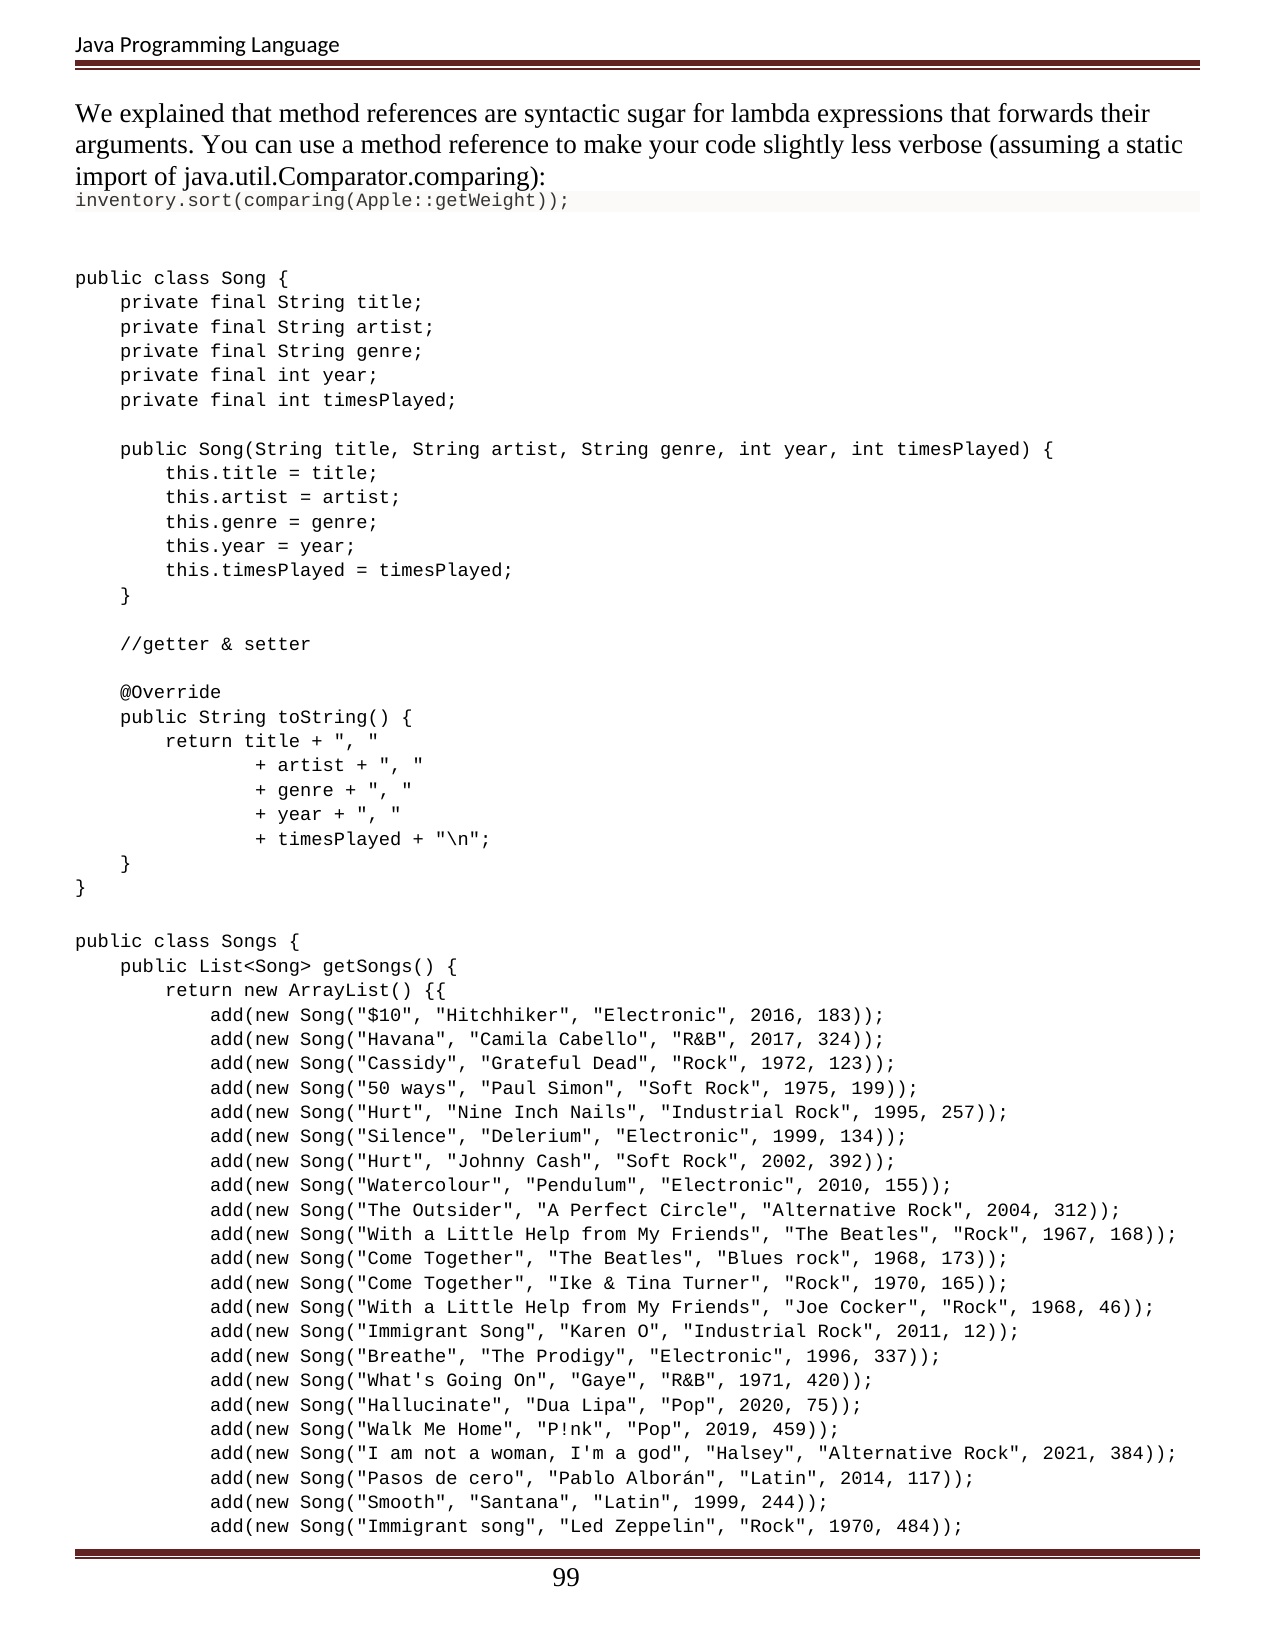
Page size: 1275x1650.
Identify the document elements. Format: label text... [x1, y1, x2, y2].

text add(new Song("What's Going On", "Gaye", "R&B", 1971, 420)); [75, 1371, 1200, 1392]
text public class Song { [75, 269, 1200, 290]
text We explained that method references are syntactic sugar for lambda expressions that forwards their arguments. You can use a method reference to make your code slightly less verbose (assuming a static import of java.util.Comparator.comparing): [75, 97, 1200, 191]
text add(new Song("Immigrant Song", "Karen O", "Industrial Rock", 2011, 12)); [75, 1322, 1200, 1343]
text public String toString() { [75, 707, 1200, 729]
text add(new Song("Come Together", "Ike & Tina Turner", "Rock", 1970, 165)); [75, 1273, 1200, 1295]
text add(new Song("Hallucinate", "Dua Lipa", "Pop", 2020, 75)); [75, 1395, 1200, 1417]
text this.title = title; [75, 464, 1200, 485]
text + timesPlayed + "\n"; [75, 829, 1200, 851]
text add(new Song("Come Together", "The Beatles", "Blues rock", 1968, 173)); [75, 1249, 1200, 1270]
text public class Songs { [75, 932, 1200, 953]
text this.timesPlayed = timesPlayed; [75, 561, 1200, 582]
text this.genre = genre; [75, 512, 1200, 534]
text private final String title; [75, 293, 1200, 314]
text + artist + ", " [75, 756, 1200, 777]
text add(new Song("Breathe", "The Prodigy", "Electronic", 1996, 337)); [75, 1347, 1200, 1368]
text + genre + ", " [75, 781, 1200, 802]
text add(new Song("Cassidy", "Grateful Dead", "Rock", 1972, 123)); [75, 1054, 1200, 1075]
text this.year = year; [75, 537, 1200, 558]
text add(new Song("With a Little Help from My Friends", "Joe Cocker", "Rock", 1968, 46)); [75, 1298, 1200, 1319]
text + year + ", " [75, 805, 1200, 826]
text private final int timesPlayed; [75, 391, 1200, 412]
text add(new Song("With a Little Help from My Friends", "The Beatles", "Rock", 1967, 168)); [75, 1225, 1200, 1246]
text } [75, 878, 1200, 899]
text private final int year; [75, 366, 1200, 387]
text public Song(String title, String artist, String genre, int year, int timesPlayed) { [75, 439, 1200, 461]
text return new ArrayList() {{ [75, 981, 1200, 1002]
text add(new Song("Smooth", "Santana", "Latin", 1999, 244)); [75, 1493, 1200, 1514]
text add(new Song("Hurt", "Nine Inch Nails", "Industrial Rock", 1995, 257)); [75, 1103, 1200, 1124]
text add(new Song("Silence", "Delerium", "Electronic", 1999, 134)); [75, 1127, 1200, 1148]
text add(new Song("I am not a woman, I'm a god", "Halsey", "Alternative Rock", 2021, 384)); [75, 1444, 1200, 1465]
text return title + ", " [75, 732, 1200, 753]
text add(new Song("Pasos de cero", "Pablo Alborán", "Latin", 2014, 117)); [75, 1468, 1200, 1490]
text add(new Song("Hurt", "Johnny Cash", "Soft Rock", 2002, 392)); [75, 1152, 1200, 1173]
text add(new Song("Immigrant song", "Led Zeppelin", "Rock", 1970, 484)); [75, 1517, 1200, 1538]
text add(new Song("Walk Me Home", "P!nk", "Pop", 2019, 459)); [75, 1420, 1200, 1441]
text private final String artist; [75, 317, 1200, 339]
text private final String genre; [75, 342, 1200, 363]
text } [75, 854, 1200, 875]
text this.artist = artist; [75, 488, 1200, 509]
text add(new Song("$10", "Hitchhiker", "Electronic", 2016, 183)); [75, 1005, 1200, 1027]
text @Override [75, 683, 1200, 704]
text add(new Song("50 ways", "Paul Simon", "Soft Rock", 1975, 199)); [75, 1078, 1200, 1100]
text add(new Song("Watercolour", "Pendulum", "Electronic", 2010, 155)); [75, 1176, 1200, 1197]
text inventory.sort(comparing(Apple::getWeight)); [75, 191, 1200, 212]
text } [75, 586, 1200, 607]
text public List<Song> getSongs() { [75, 957, 1200, 978]
text add(new Song("Havana", "Camila Cabello", "R&B", 2017, 324)); [75, 1030, 1200, 1051]
text //getter & setter [75, 634, 1200, 656]
text add(new Song("The Outsider", "A Perfect Circle", "Alternative Rock", 2004, 312)); [75, 1200, 1200, 1222]
